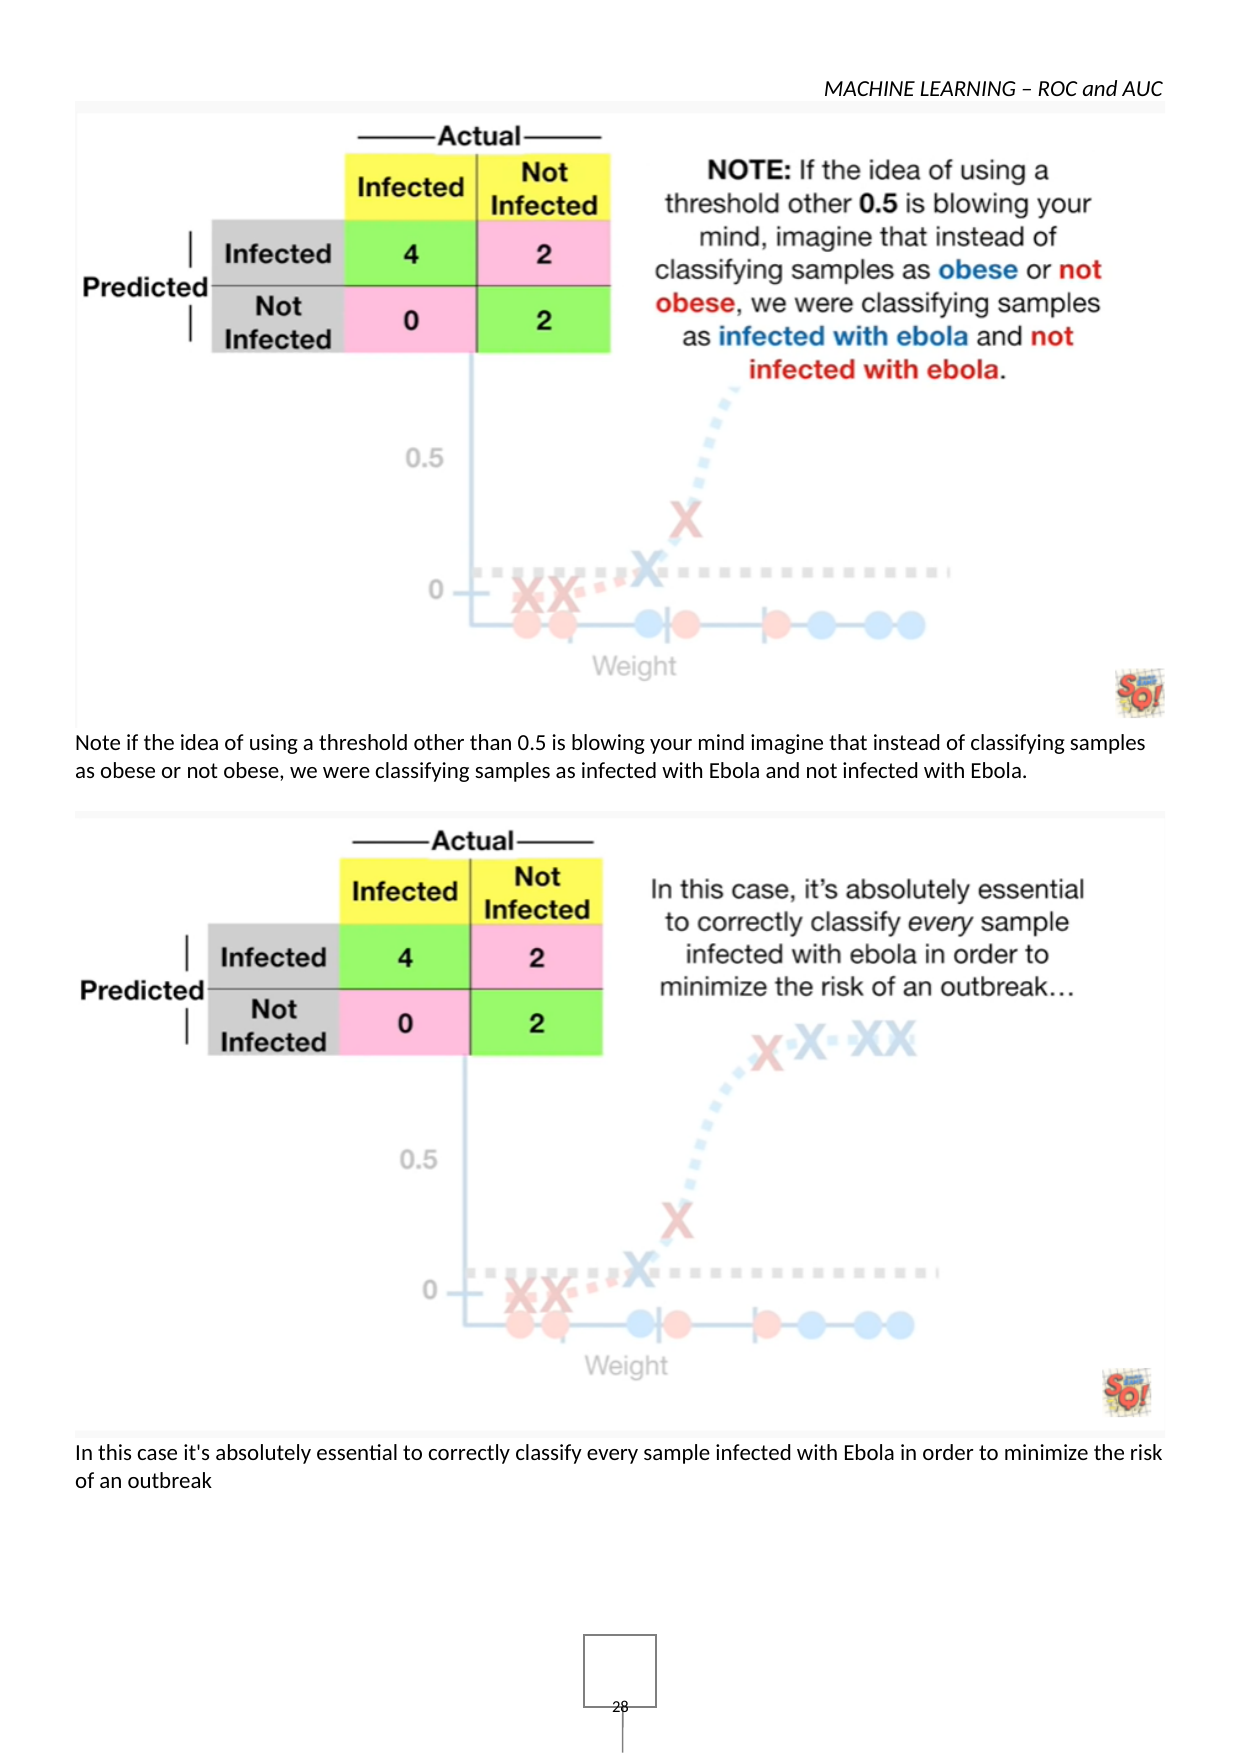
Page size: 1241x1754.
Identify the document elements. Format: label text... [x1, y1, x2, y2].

picture [75, 101, 1166, 728]
text In this case it's absolutely essential to correctly classify every sample infected with Ebola in order to minimize the risk of an outbreak [75, 1438, 1165, 1494]
picture [75, 811, 1166, 1438]
text Note if the idea of using a threshold other than 0.5 is blowing your mind imagine that instead of classifying samples as obese or not obese, we were classifying samples as infected with Ebola and not infected with Ebola. [75, 728, 1165, 784]
